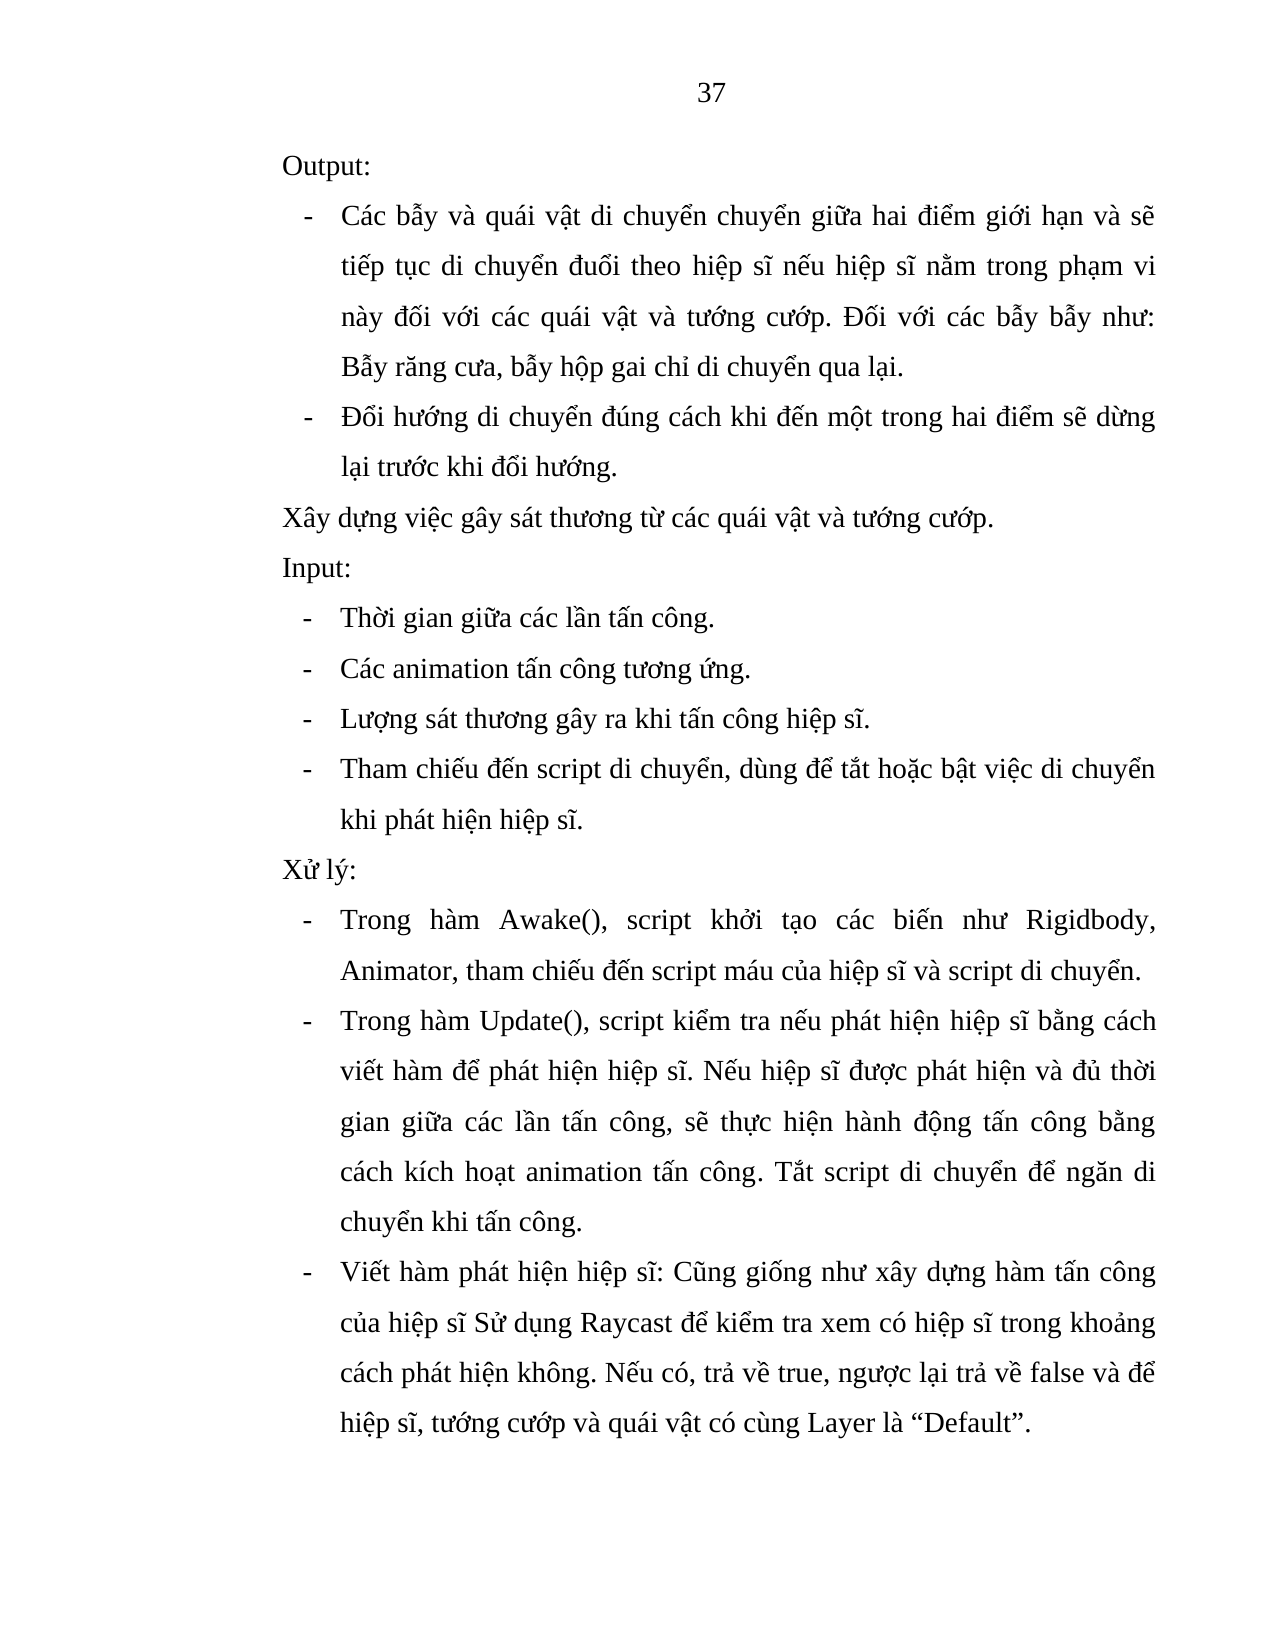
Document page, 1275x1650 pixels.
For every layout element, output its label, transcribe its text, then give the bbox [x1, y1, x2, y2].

list Trong hàm Update(), script kiểm tra nếu phát hiện hiệp sĩ bằng cách viết hàm để phát hiện hiệp sĩ. Nếu hiệp sĩ được phát hiện và đủ thời gian giữa các lần tấn công, sẽ thực hiện hành động tấn công bằng cách kích hoạt animation tấn công. Tắt script di chuyển để ngăn di chuyển khi tấn công. [302, 1003, 1157, 1238]
list Các bẫy và quái vật di chuyển chuyển giữa hai điểm giới hạn và sẽ tiếp tục di chuyển đuổi theo hiệp sĩ nếu hiệp sĩ nằm trong phạm vi này đối với các quái vật và tướng cướp. Đối với các bẫy bẫy như: Bẫy răng cưa, bẫy hộp gai chỉ di chuyển qua lại. [303, 198, 1157, 382]
list Viết hàm phát hiện hiệp sĩ: Cũng giống như xây dựng hàm tấn công của hiệp sĩ Sử dụng Raycast để kiểm tra xem có hiệp sĩ trong khoảng cách phát hiện không. Nếu có, trả về true, ngược lại trả về false và để hiệp sĩ, tướng cướp và quái vật có cùng Layer là “Default”. [302, 1254, 1157, 1439]
list Trong hàm Awake(), script khởi tạo các biến như Rigidbody, Animator, tham chiếu đến script máu của hiệp sĩ và script di chuyển. [302, 902, 1157, 986]
list Các animation tấn công tương ứng. [302, 651, 1157, 684]
text Output: [207, 148, 1157, 181]
list Đổi hướng di chuyển đúng cách khi đến một trong hai điểm sẽ dừng lại trước khi đổi hướng. [303, 399, 1157, 483]
text Input: [207, 550, 1157, 584]
list Thời gian giữa các lần tấn công. [302, 601, 1157, 634]
text Xử lý: [207, 852, 1157, 886]
text Xây dựng việc gây sát thương từ các quái vật và tướng cướp. [207, 500, 1157, 533]
list Tham chiếu đến script di chuyển, dùng để tắt hoặc bật việc di chuyển khi phát hiện hiệp sĩ. [302, 751, 1157, 835]
list Lượng sát thương gây ra khi tấn công hiệp sĩ. [302, 701, 1157, 735]
